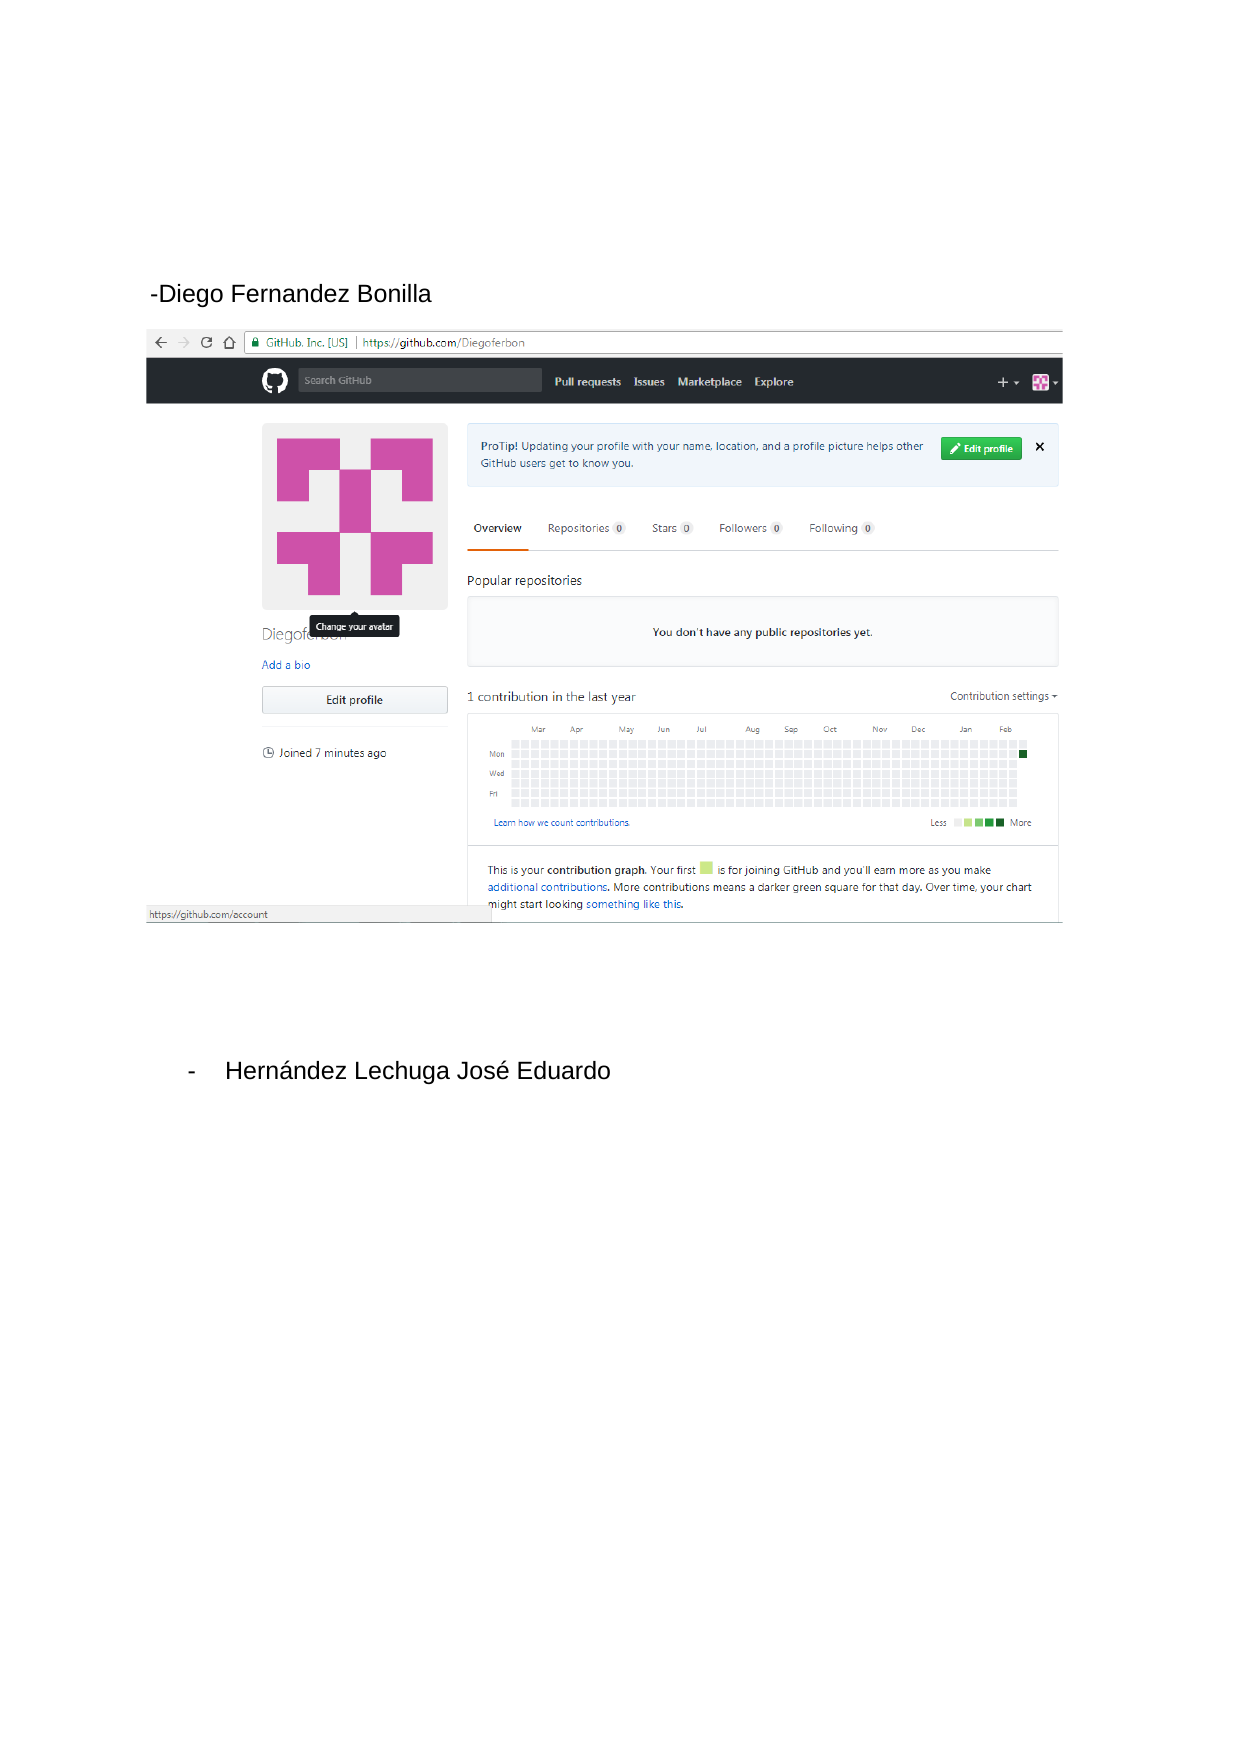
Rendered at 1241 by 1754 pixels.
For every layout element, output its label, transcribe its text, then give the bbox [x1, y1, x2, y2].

text -Diego Fernandez Bonilla [150, 279, 1090, 308]
list Hernández Lechuga José Eduardo [187, 1056, 1090, 1085]
picture [146, 329, 1063, 923]
